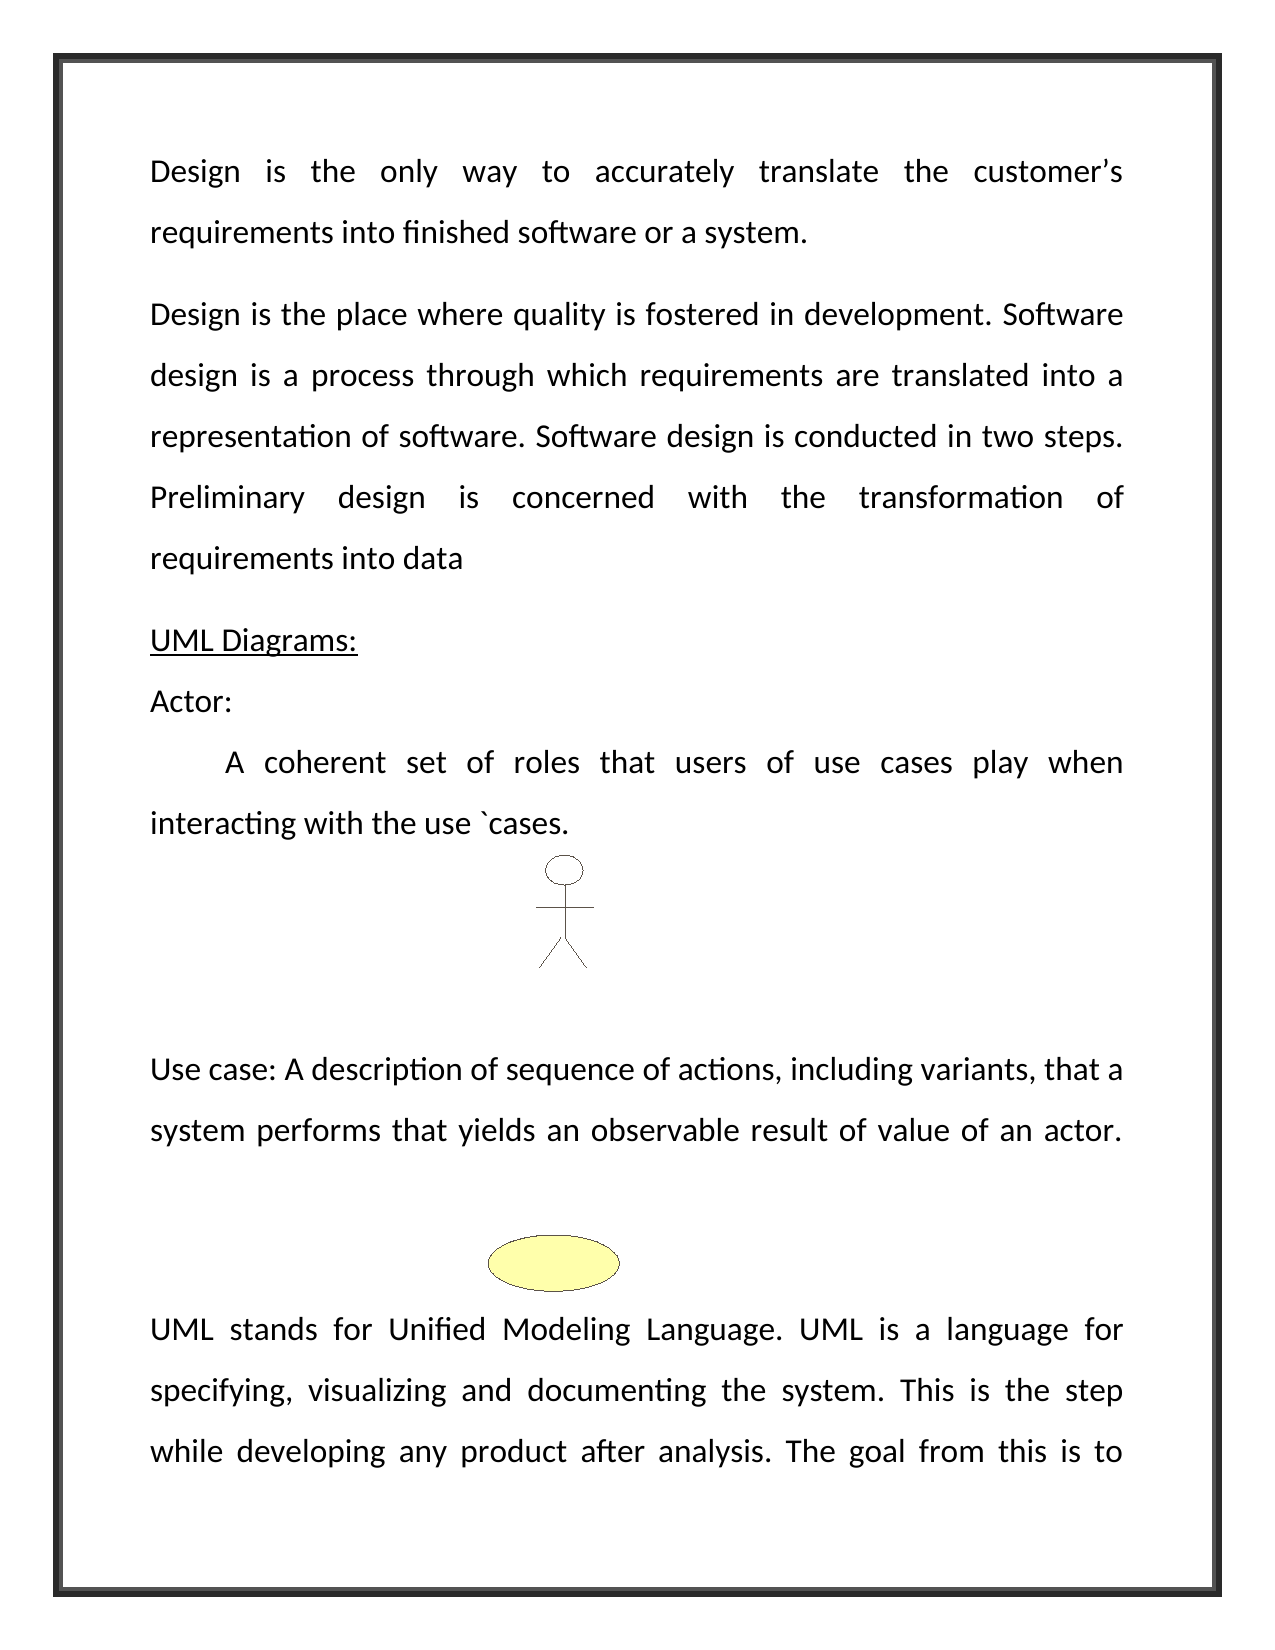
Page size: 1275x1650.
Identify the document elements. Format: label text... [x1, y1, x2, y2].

text Design is the place where quality is fostered in development. Software design is a process through which requirements are translated into a representation of software. Software design is conducted in two steps. Preliminary design is concerned with the transformation of requirements into data [150, 293, 1125, 578]
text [150, 1308, 1125, 1471]
text UML Diagrams: [150, 619, 1125, 660]
text Actor: A coherent set of roles that users of use cases play when interacting with the use `cases. [150, 680, 1125, 843]
text Use case: A description of sequence of actions, including variants, that a system performs that yields an observable result of value of an actor. [150, 1048, 1125, 1191]
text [150, 150, 1125, 252]
